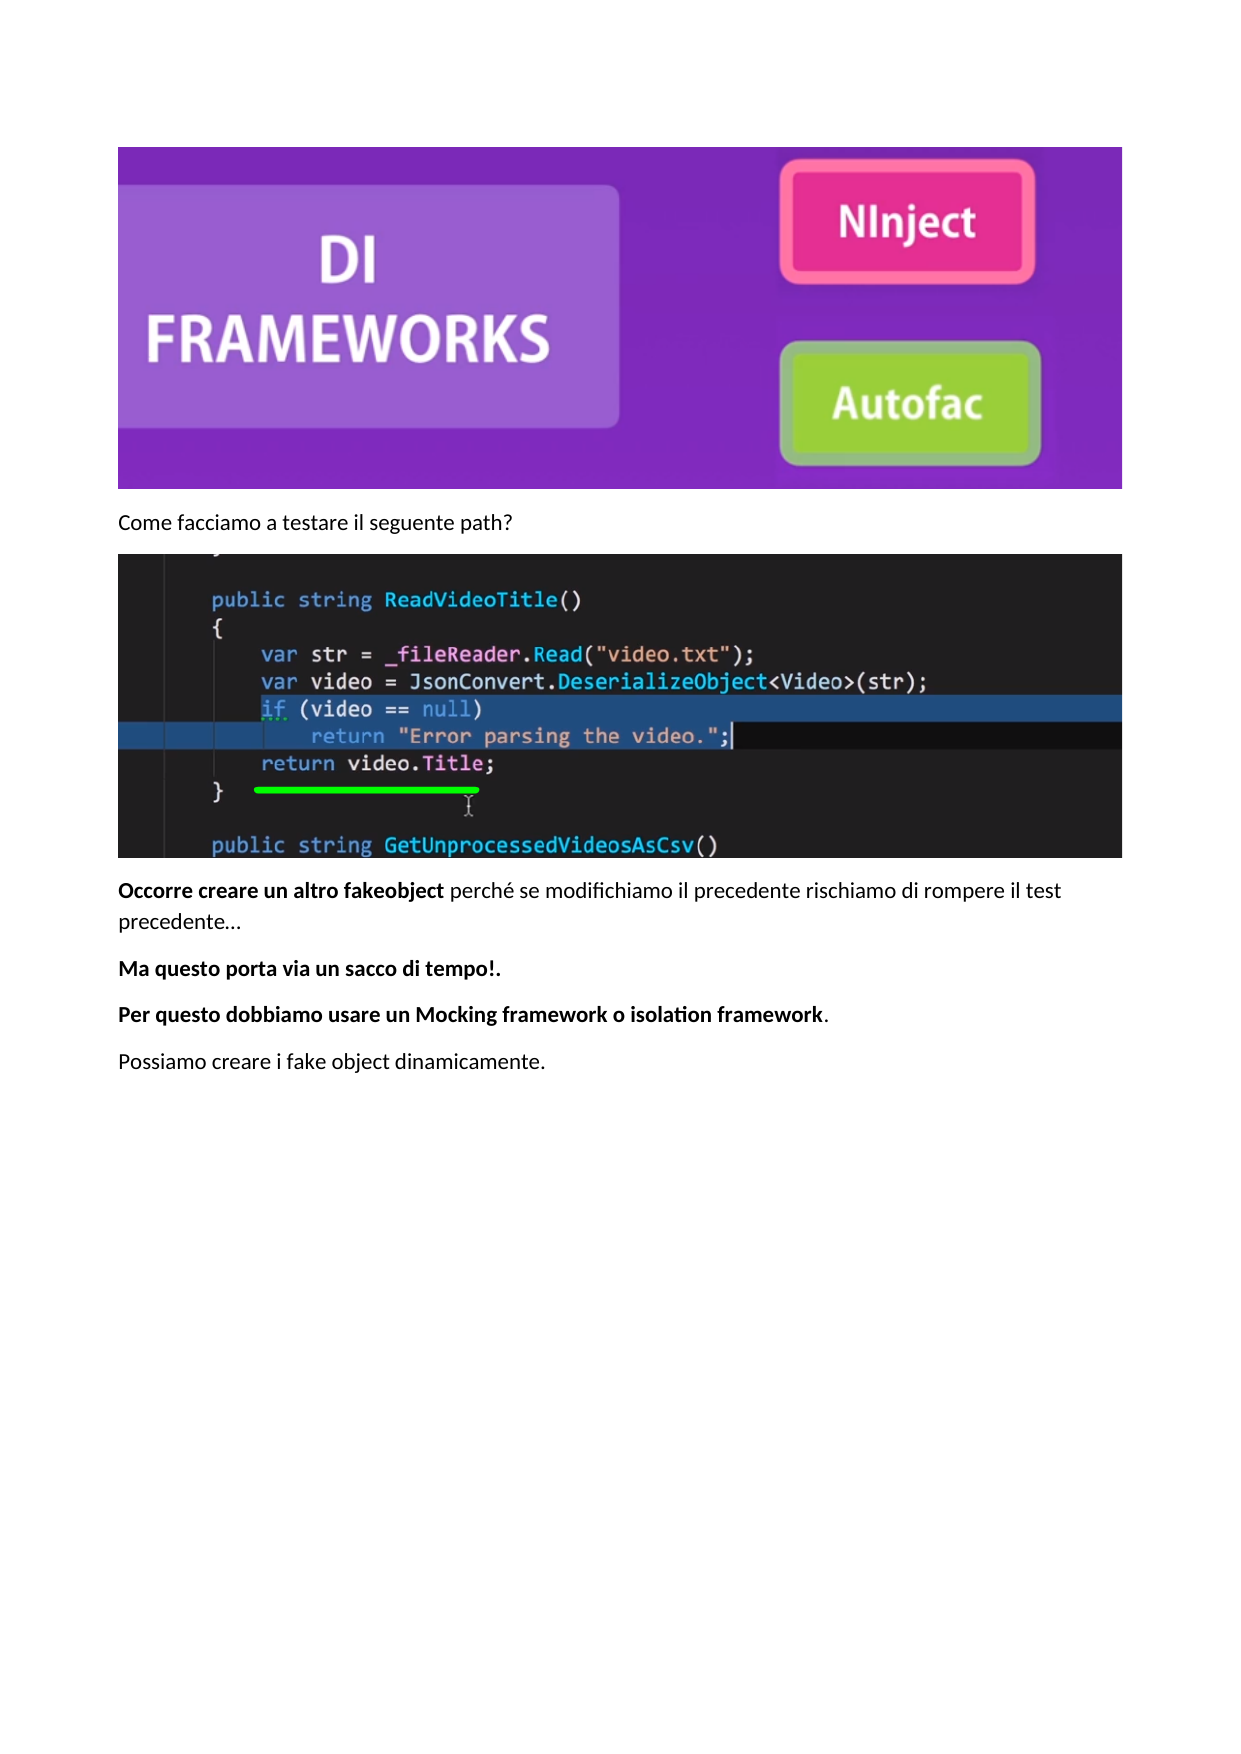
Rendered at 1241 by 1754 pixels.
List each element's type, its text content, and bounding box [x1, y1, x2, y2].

picture [118, 147, 1123, 489]
text Ma questo porta via un sacco di tempo!. [118, 954, 1122, 982]
text Come facciamo a testare il seguente path? [118, 508, 1122, 536]
picture [118, 554, 1123, 858]
text Possiamo creare i fake object dinamicamente. [118, 1047, 1122, 1076]
text Occorre creare un altro fakeobject perché se modifichiamo il precedente rischiamo di rompere il test precedente… [118, 877, 1122, 935]
text Per questo dobbiamo usare un Mocking framework o isolation framework. [118, 1001, 1122, 1029]
